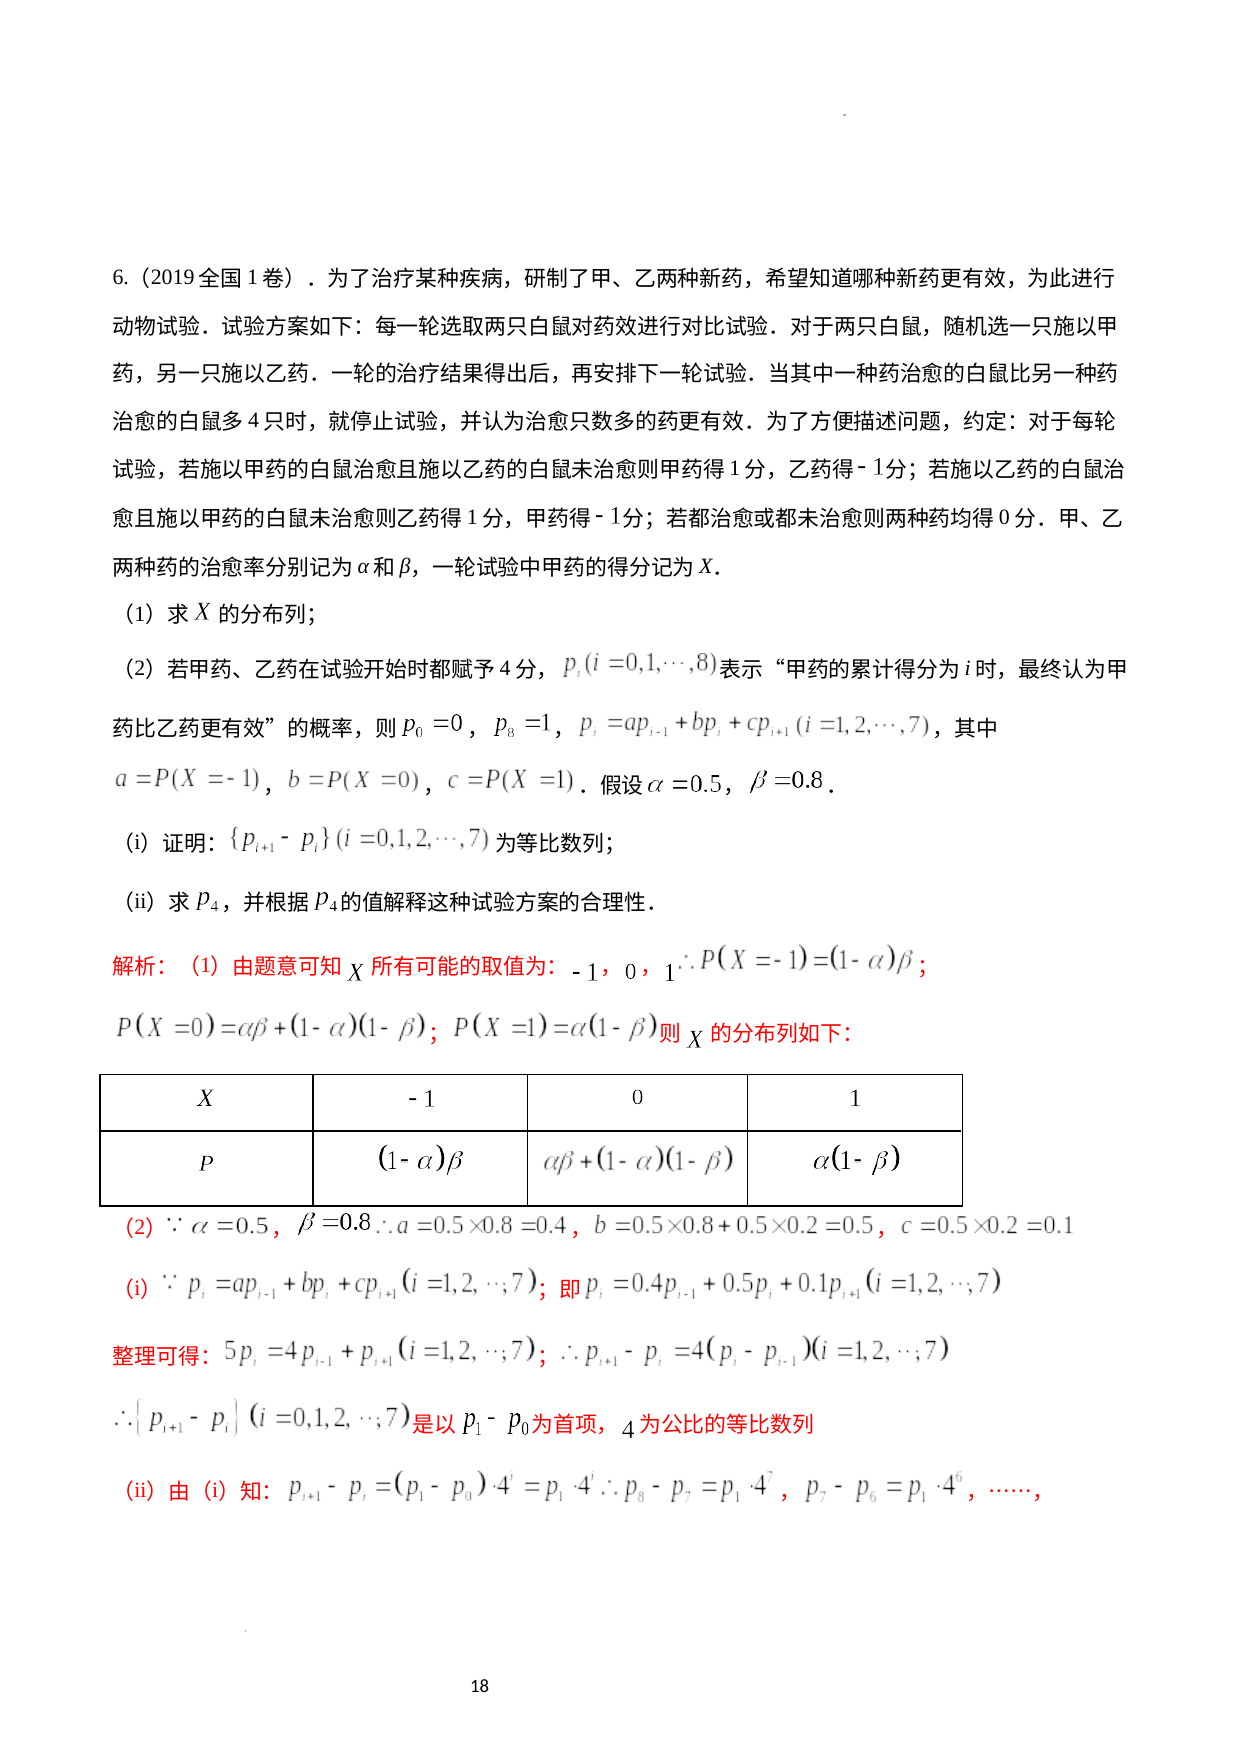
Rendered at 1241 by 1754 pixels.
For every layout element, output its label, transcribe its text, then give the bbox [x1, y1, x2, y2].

text （1）求的分布列； [112, 597, 1128, 630]
table_header [748, 1075, 962, 1130]
text 6.（2019全国1卷）．为了治疗某种疾病，研制了甲、乙两种新药，希望知道哪种新药更有效，为此进行动物试验．试验方案如下：每一轮选取两只白鼠对药效进行对比试验．对于两只白鼠，随机选一只施以甲药，另一只施以乙药．一轮的治疗结果得出后，再安排下一轮试验．当其中一种药治愈的白鼠比另一种药治愈的白鼠多4只时，就停止试验，并认为治愈只数多的药更有效．为了方便描述问题，约定：对于每轮试验，若施以甲药的白鼠治愈且施以乙药的白鼠未治愈则甲药得1分，乙药得分；若施以乙药的白鼠治愈且施以甲药的白鼠未治愈则乙药得1分，甲药得分；若都治愈或都未治愈则两种药均得0分．甲、乙两种药的治愈率分别记为α和β，一轮试验中甲药的得分记为X． [112, 261, 1128, 581]
text （2）若甲药、乙药在试验开始时都赋予4分，表示“甲药的累计得分为i时，最终认为甲药比乙药更有效”的概率，则，，，其中，，．假设，． [112, 646, 1128, 804]
table_header [528, 1075, 747, 1130]
text （i）证明：为等比数列； [112, 820, 1128, 863]
text 解析：（1）由题意可知所有可能的取值为：，，；；则的分布列如下： [112, 939, 1128, 1058]
table_cell [748, 1130, 962, 1205]
table_cell [314, 1132, 527, 1205]
text （i）；即 [112, 1262, 1128, 1313]
text 整理可得：； [112, 1329, 1128, 1381]
table_header [314, 1075, 527, 1130]
table_cell [528, 1132, 747, 1205]
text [112, 1464, 1128, 1516]
text （ii）求，并根据的值解释这种试验方案的合理性． [112, 879, 1128, 923]
table_header [101, 1075, 312, 1130]
table_cell [101, 1132, 312, 1205]
text 是以为首项，为公比的等比数列 [112, 1397, 1128, 1448]
text （2），，， [112, 1207, 1128, 1246]
